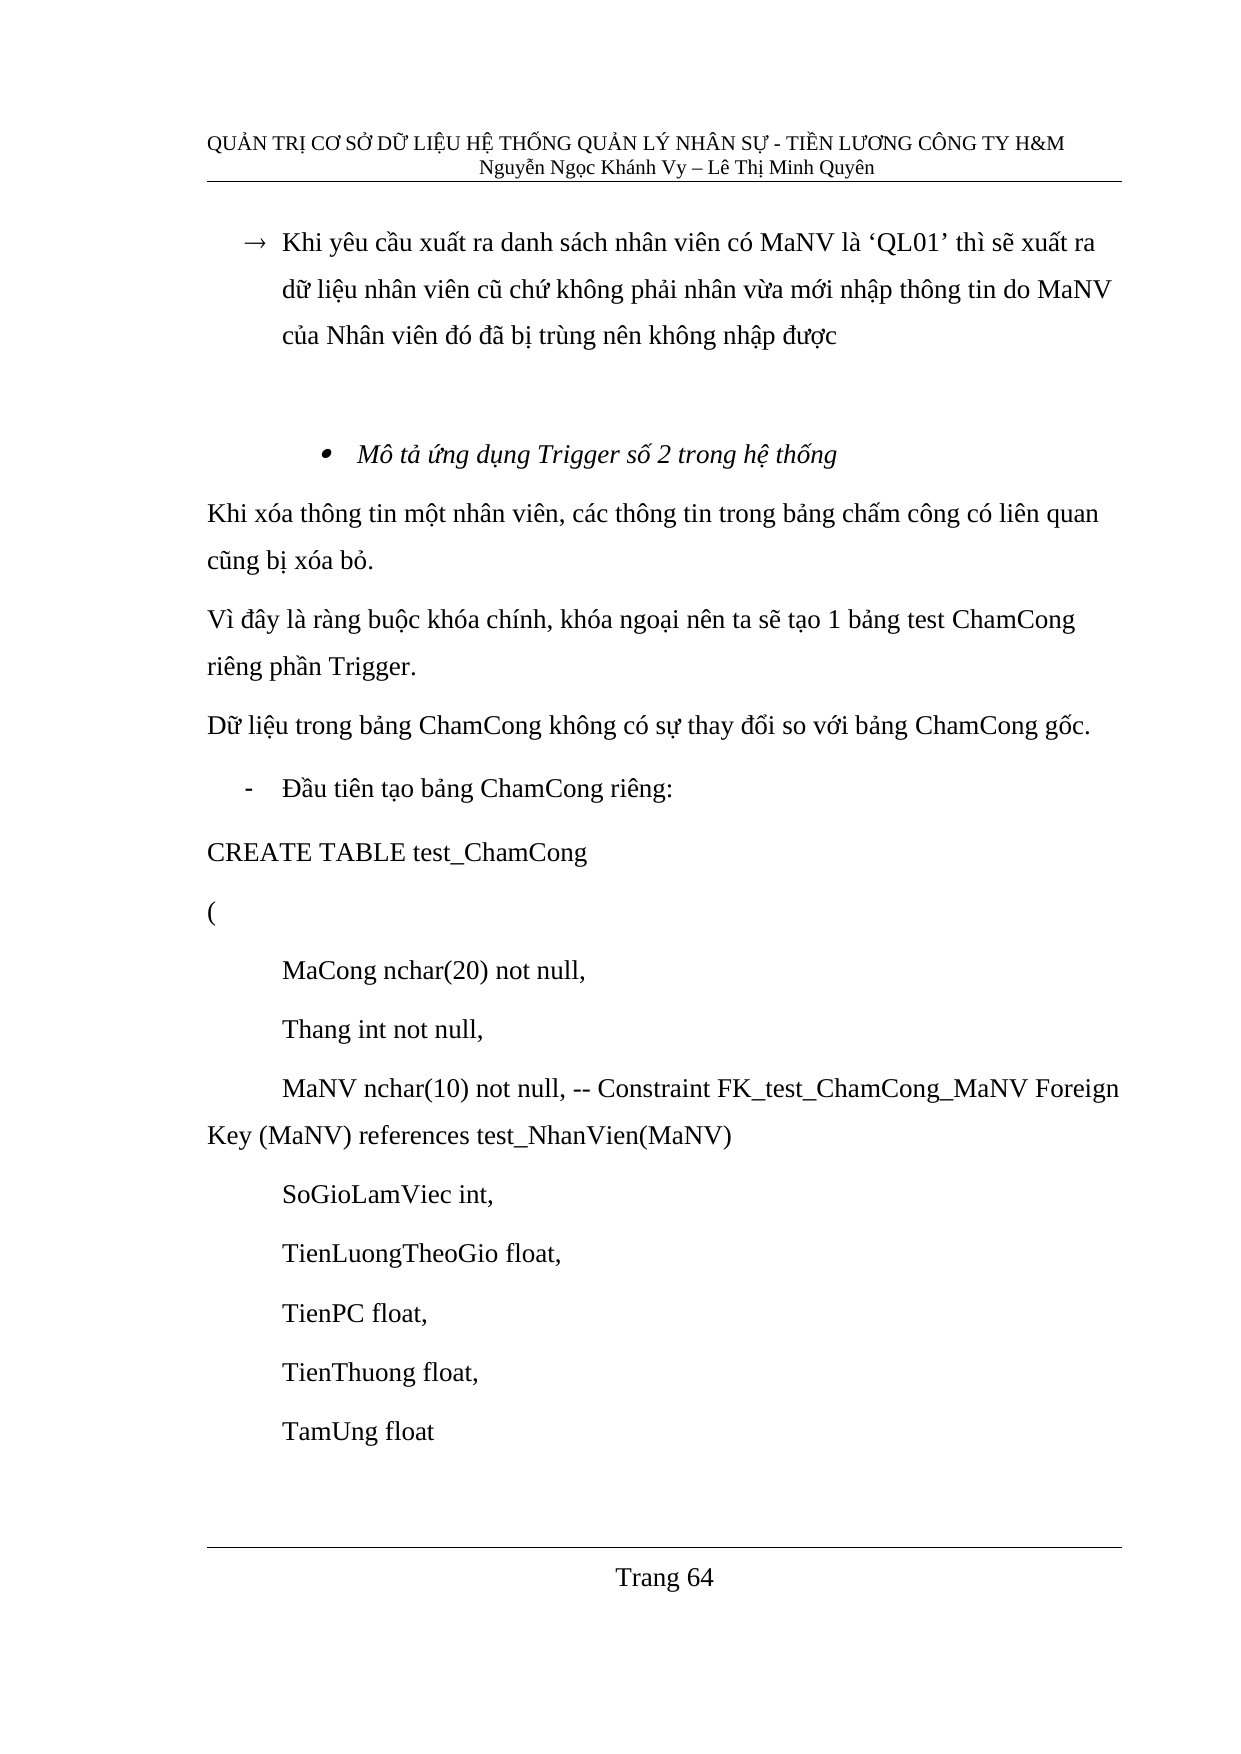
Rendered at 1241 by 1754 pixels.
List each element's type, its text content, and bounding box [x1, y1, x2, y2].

text Vì đây là ràng buộc khóa chính, khóa ngoại nên ta sẽ tạo 1 bảng test ChamCong riêng phần Trigger. [207, 603, 1122, 681]
text Thang int not null, [207, 1013, 1122, 1044]
text MaCong nchar(20) not null, [207, 954, 1122, 985]
text TamUng float [207, 1415, 1122, 1446]
text CREATE TABLE test_ChamCong [207, 836, 1122, 867]
text TienThuong float, [207, 1356, 1122, 1387]
text SoGioLamViec int, [207, 1178, 1122, 1209]
text TienLuongTheoGio float, [207, 1237, 1122, 1269]
list Mô tả ứng dụng Trigger số 2 trong hệ thống [319, 438, 1122, 469]
list Đầu tiên tạo bảng ChamCong riêng: [244, 768, 1122, 805]
text Khi xóa thông tin một nhân viên, các thông tin trong bảng chấm công có liên quan cũng bị xóa bỏ. [207, 497, 1122, 575]
text Dữ liệu trong bảng ChamCong không có sự thay đổi so với bảng ChamCong gốc. [207, 709, 1122, 740]
text ( [207, 895, 1122, 926]
text MaNV nchar(10) not null, -- Constraint FK_test_ChamCong_MaNV Foreign Key (MaNV) references test_NhanVien(MaNV) [207, 1072, 1122, 1150]
list Khi yêu cầu xuất ra danh sách nhân viên có MaNV là ‘QL01’ thì sẽ xuất ra dữ liệu nhân viên cũ chứ không phải nhân vừa mới nhập thông tin do MaNV của Nhân viên đó đã bị trùng nên không nhập được [244, 226, 1122, 351]
text TienPC float, [207, 1297, 1122, 1328]
